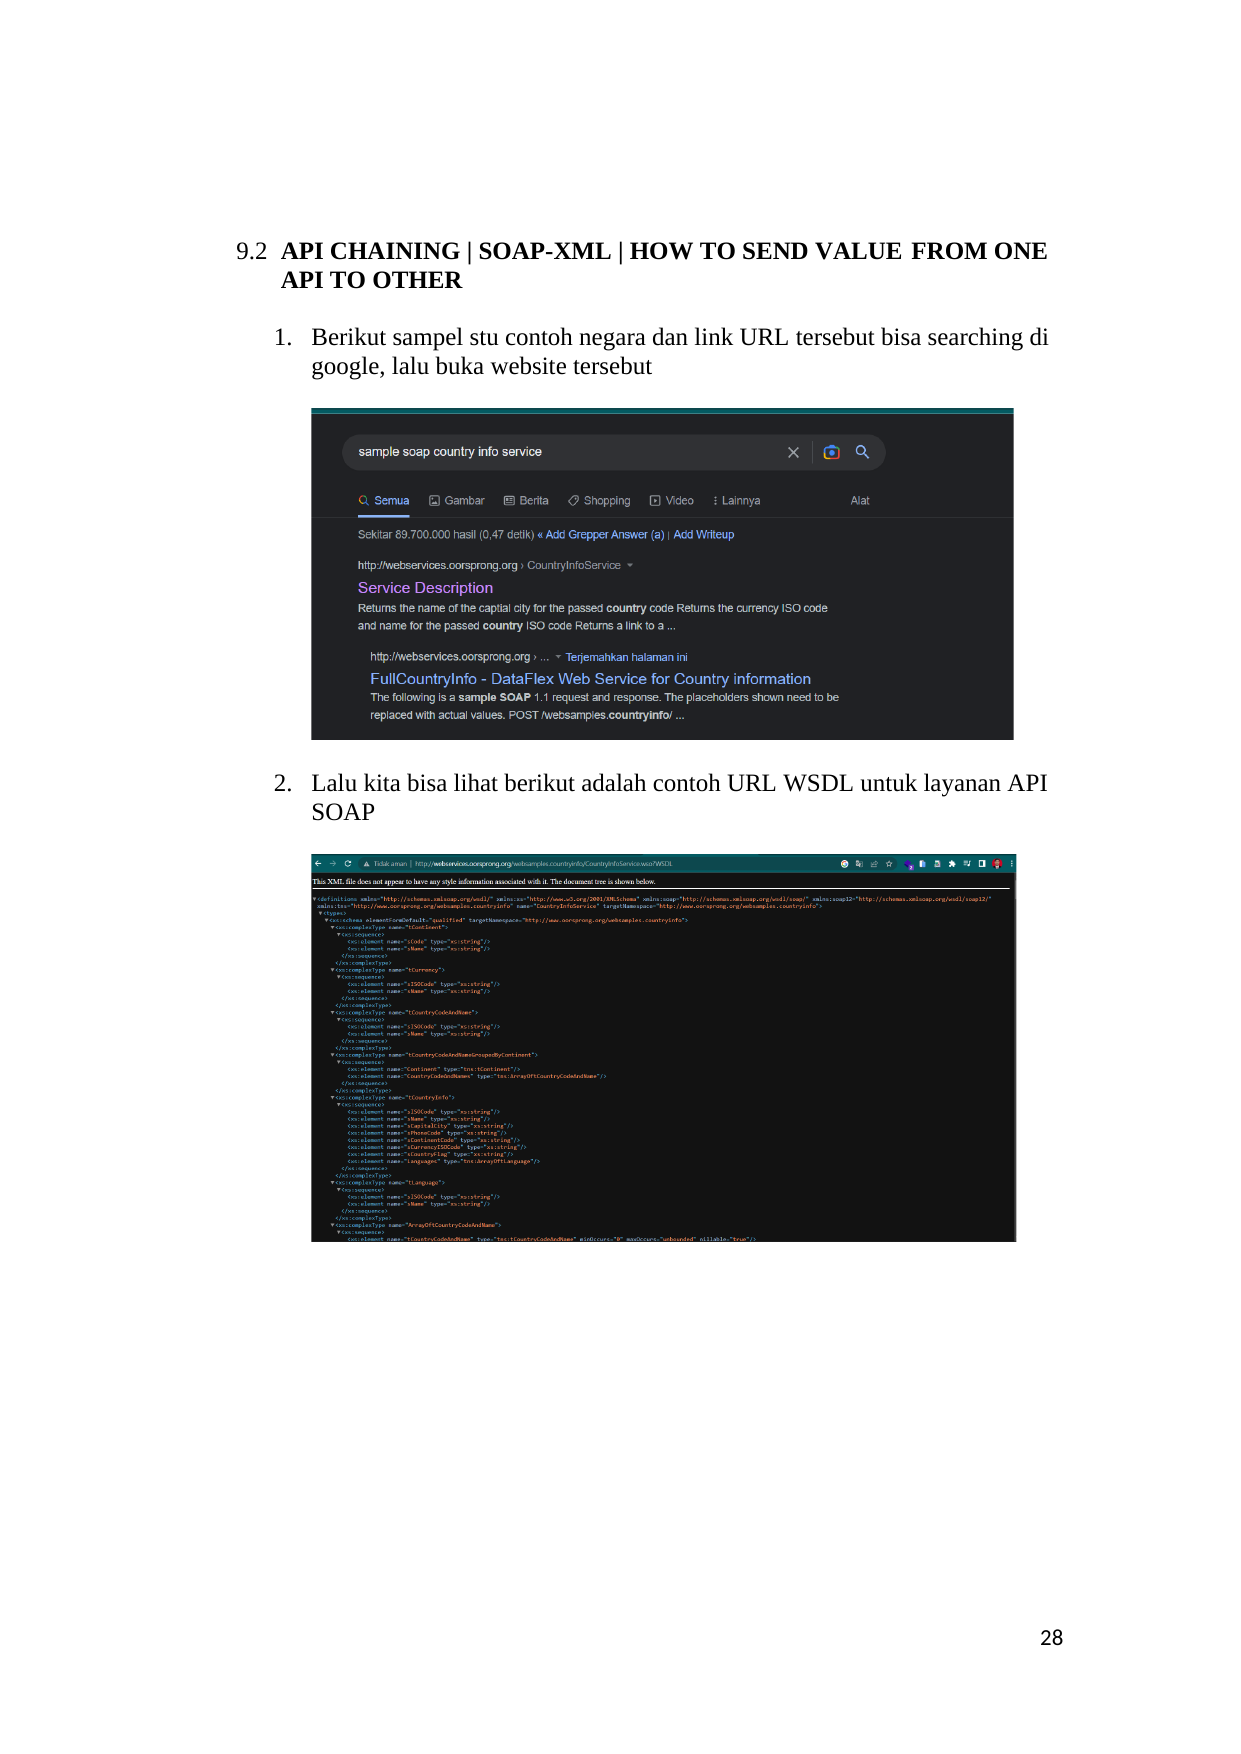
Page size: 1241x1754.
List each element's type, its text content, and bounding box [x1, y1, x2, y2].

picture [311, 408, 1014, 740]
list API CHAINING | SOAP-XML | HOW TO SEND VALUE FROM ONE API TO OTHER [236, 236, 1063, 294]
list Berikut sampel stu contoh negara dan link URL tersebut bisa searching di google, lalu buka website tersebut [274, 322, 1063, 380]
picture [311, 854, 1017, 1242]
list Lalu kita bisa lihat berikut adalah contoh URL WSDL untuk layanan API SOAP [274, 768, 1063, 826]
